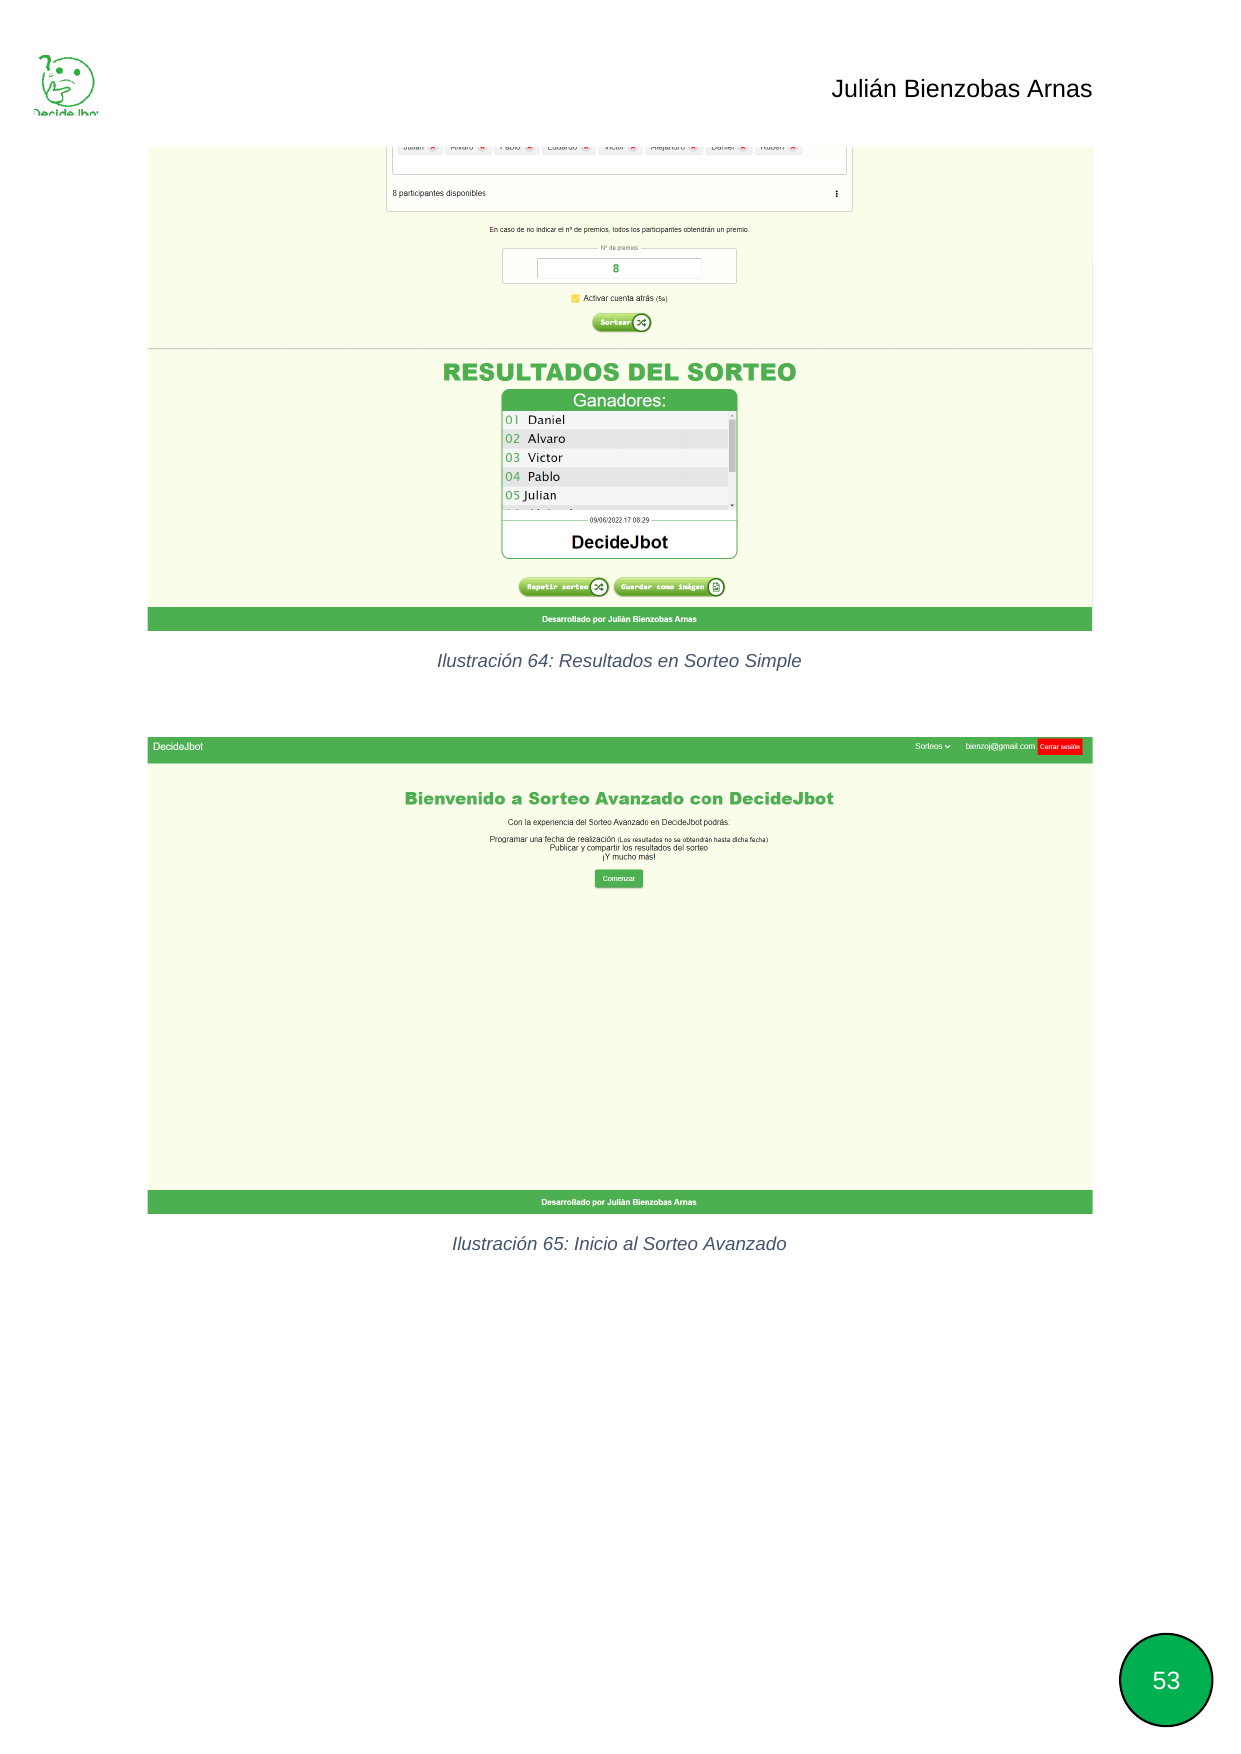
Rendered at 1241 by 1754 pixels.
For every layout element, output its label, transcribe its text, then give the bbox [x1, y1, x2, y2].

picture [32, 55, 99, 114]
text Ilustración 65: Inicio al Sorteo Avanzado [148, 1233, 1092, 1254]
text Ilustración 64: Resultados en Sorteo Simple [148, 650, 1092, 671]
picture [147, 737, 1093, 1214]
picture [147, 147, 1093, 631]
